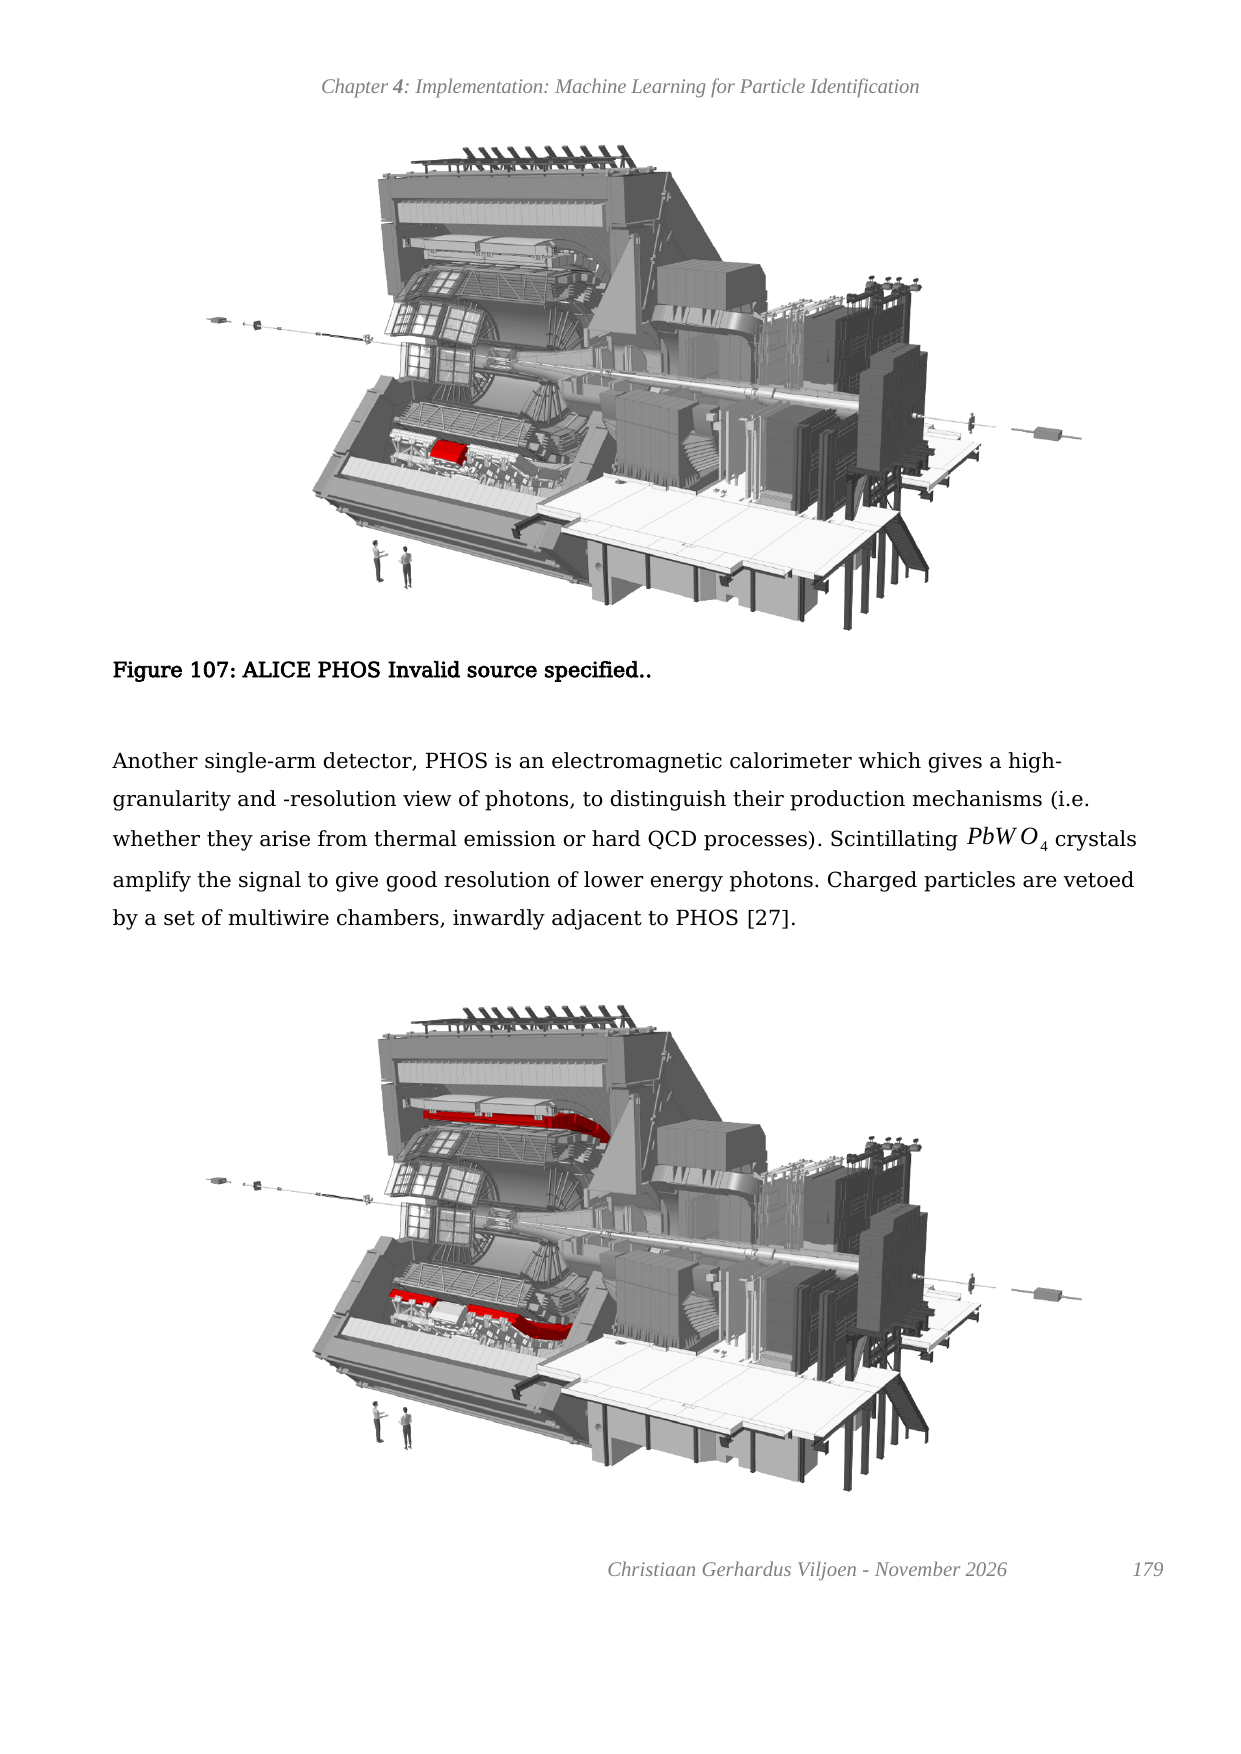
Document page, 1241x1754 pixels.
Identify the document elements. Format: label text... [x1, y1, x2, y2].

picture [196, 135, 1082, 636]
text Another single-arm detector, PHOS is an electromagnetic calorimeter which gives a high-granularity and -resolution view of photons, to distinguish their production mechanisms (i.e. whether they arise from thermal emission or hard QCD processes). Scintillating crystals amplify the signal to give good resolution of lower energy photons. Charged particles are vetoed by a set of multiwire chambers, inwardly adjacent to PHOS . [112, 748, 1165, 929]
picture [196, 996, 1082, 1497]
text Figure 107: ALICE PHOS . [112, 656, 1165, 681]
